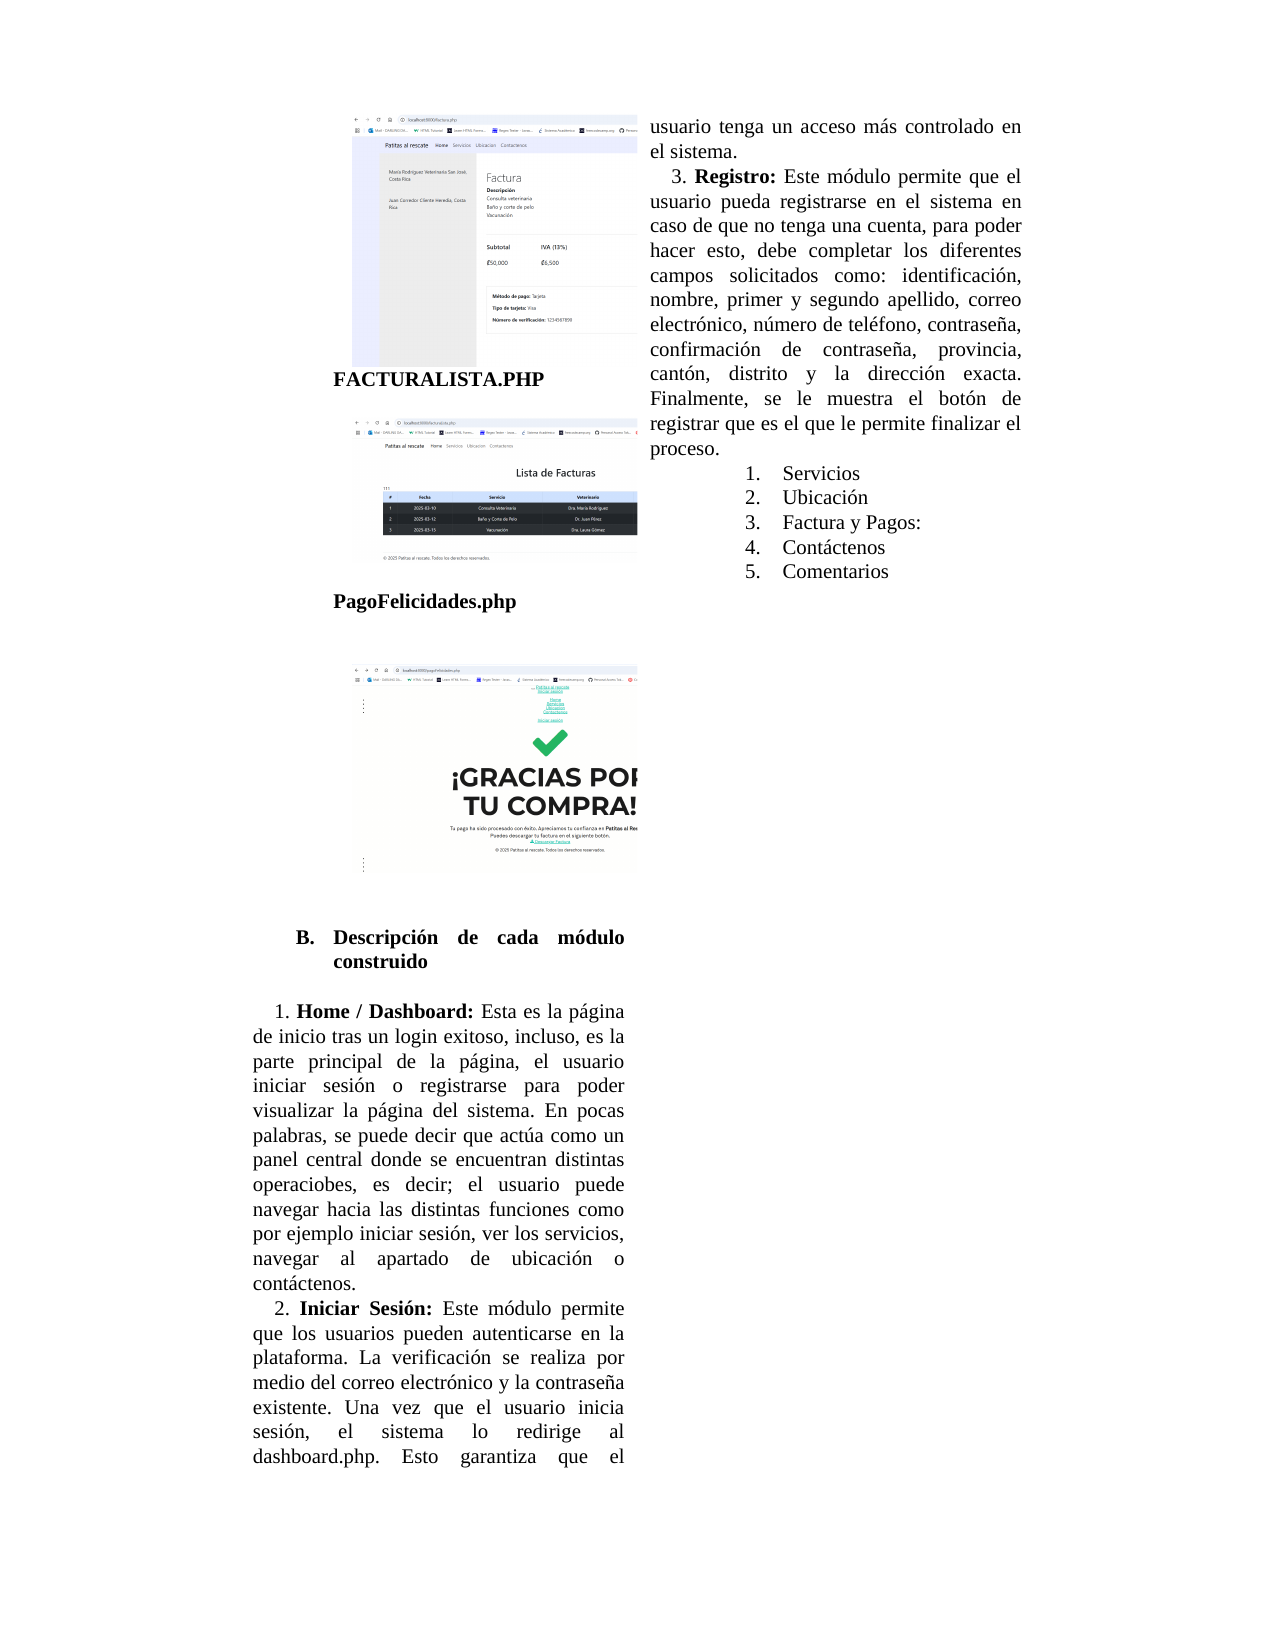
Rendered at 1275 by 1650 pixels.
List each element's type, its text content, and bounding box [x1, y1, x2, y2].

list Comentarios [745, 559, 1022, 583]
list Ubicación [745, 485, 1022, 509]
list Descripción de cada módulo construido [296, 924, 625, 973]
text 1. Home / Dashboard: Esta es la página de inicio tras un login exitoso, incluso, es la parte principal de la página, el usuario iniciar sesión o registrarse para poder visualizar la página del sistema. En pocas palabras, se puede decir que actúa como un panel central donde se encuentran distintas operaciobes, es decir; el usuario puede navegar hacia las distintas funciones como por ejemplo iniciar sesión, ver los servicios, navegar al apartado de ubicación o contáctenos. [253, 999, 625, 1295]
text PagoFelicidades.php [333, 589, 625, 613]
text FACTURALISTA.PHP [333, 367, 625, 391]
list Contáctenos [745, 535, 1022, 559]
list Servicios [745, 461, 1022, 485]
text 3. Registro: Este módulo permite que el usuario pueda registrarse en el sistema en caso de que no tenga una cuenta, para poder hacer esto, debe completar los diferentes campos solicitados como: identificación, nombre, primer y segundo apellido, correo electrónico, número de teléfono, contraseña, confirmación de contraseña, provincia, cantón, distrito y la dirección exacta. Finalmente, se le muestra el botón de registrar que es el que le permite finalizar el proceso. [650, 164, 1022, 459]
list Factura y Pagos: [745, 510, 1022, 534]
text 2. Iniciar Sesión: Este módulo permite que los usuarios pueden autenticarse en la plataforma. La verificación se realiza por medio del correo electrónico y la contraseña existente. Una vez que el usuario inicia sesión, el sistema lo redirige al dashboard.php. Esto garantiza que el usuario tenga un acceso más controlado en el sistema. [253, 1296, 625, 1468]
